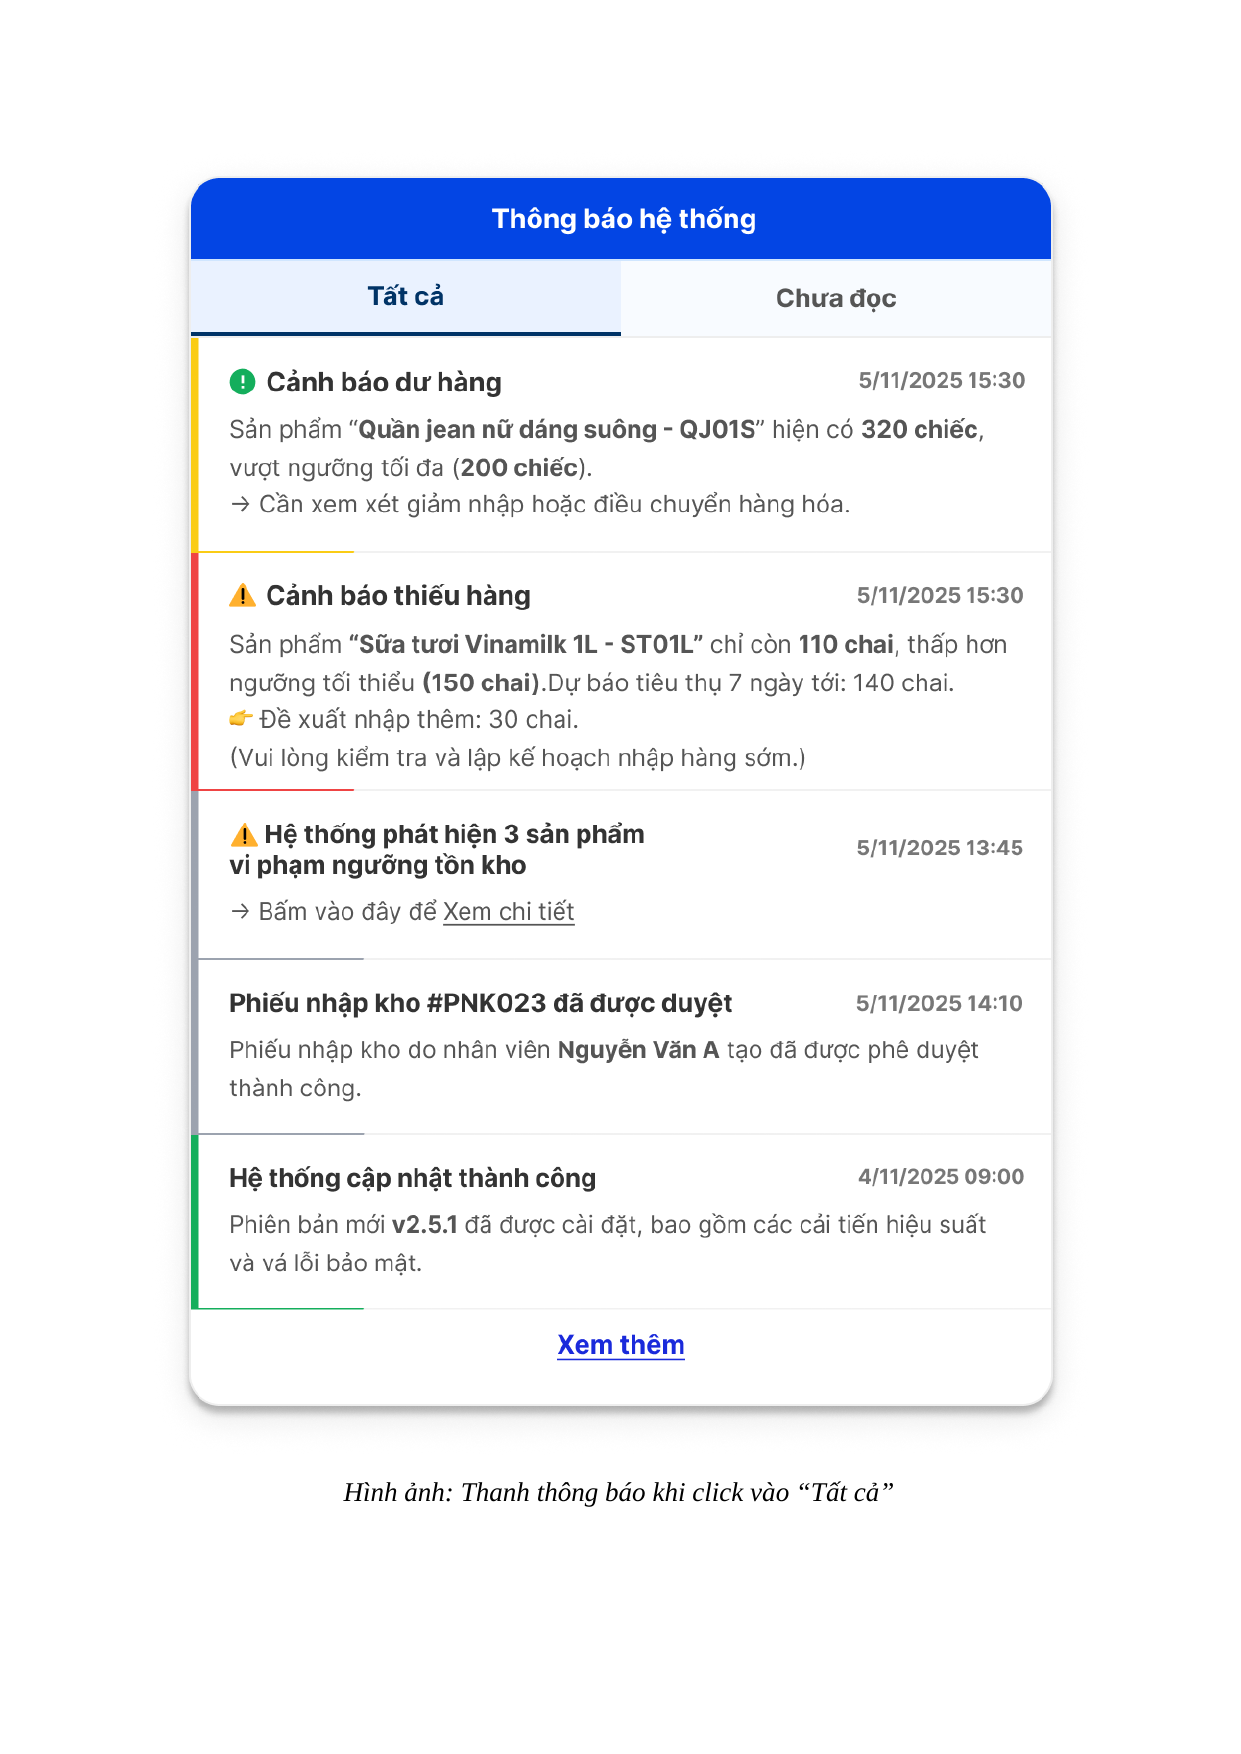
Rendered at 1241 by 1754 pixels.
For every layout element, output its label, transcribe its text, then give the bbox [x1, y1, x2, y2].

picture [150, 150, 1091, 1455]
text Hình ảnh: Thanh thông báo khi click vào “Tất cả” [150, 1476, 1090, 1507]
